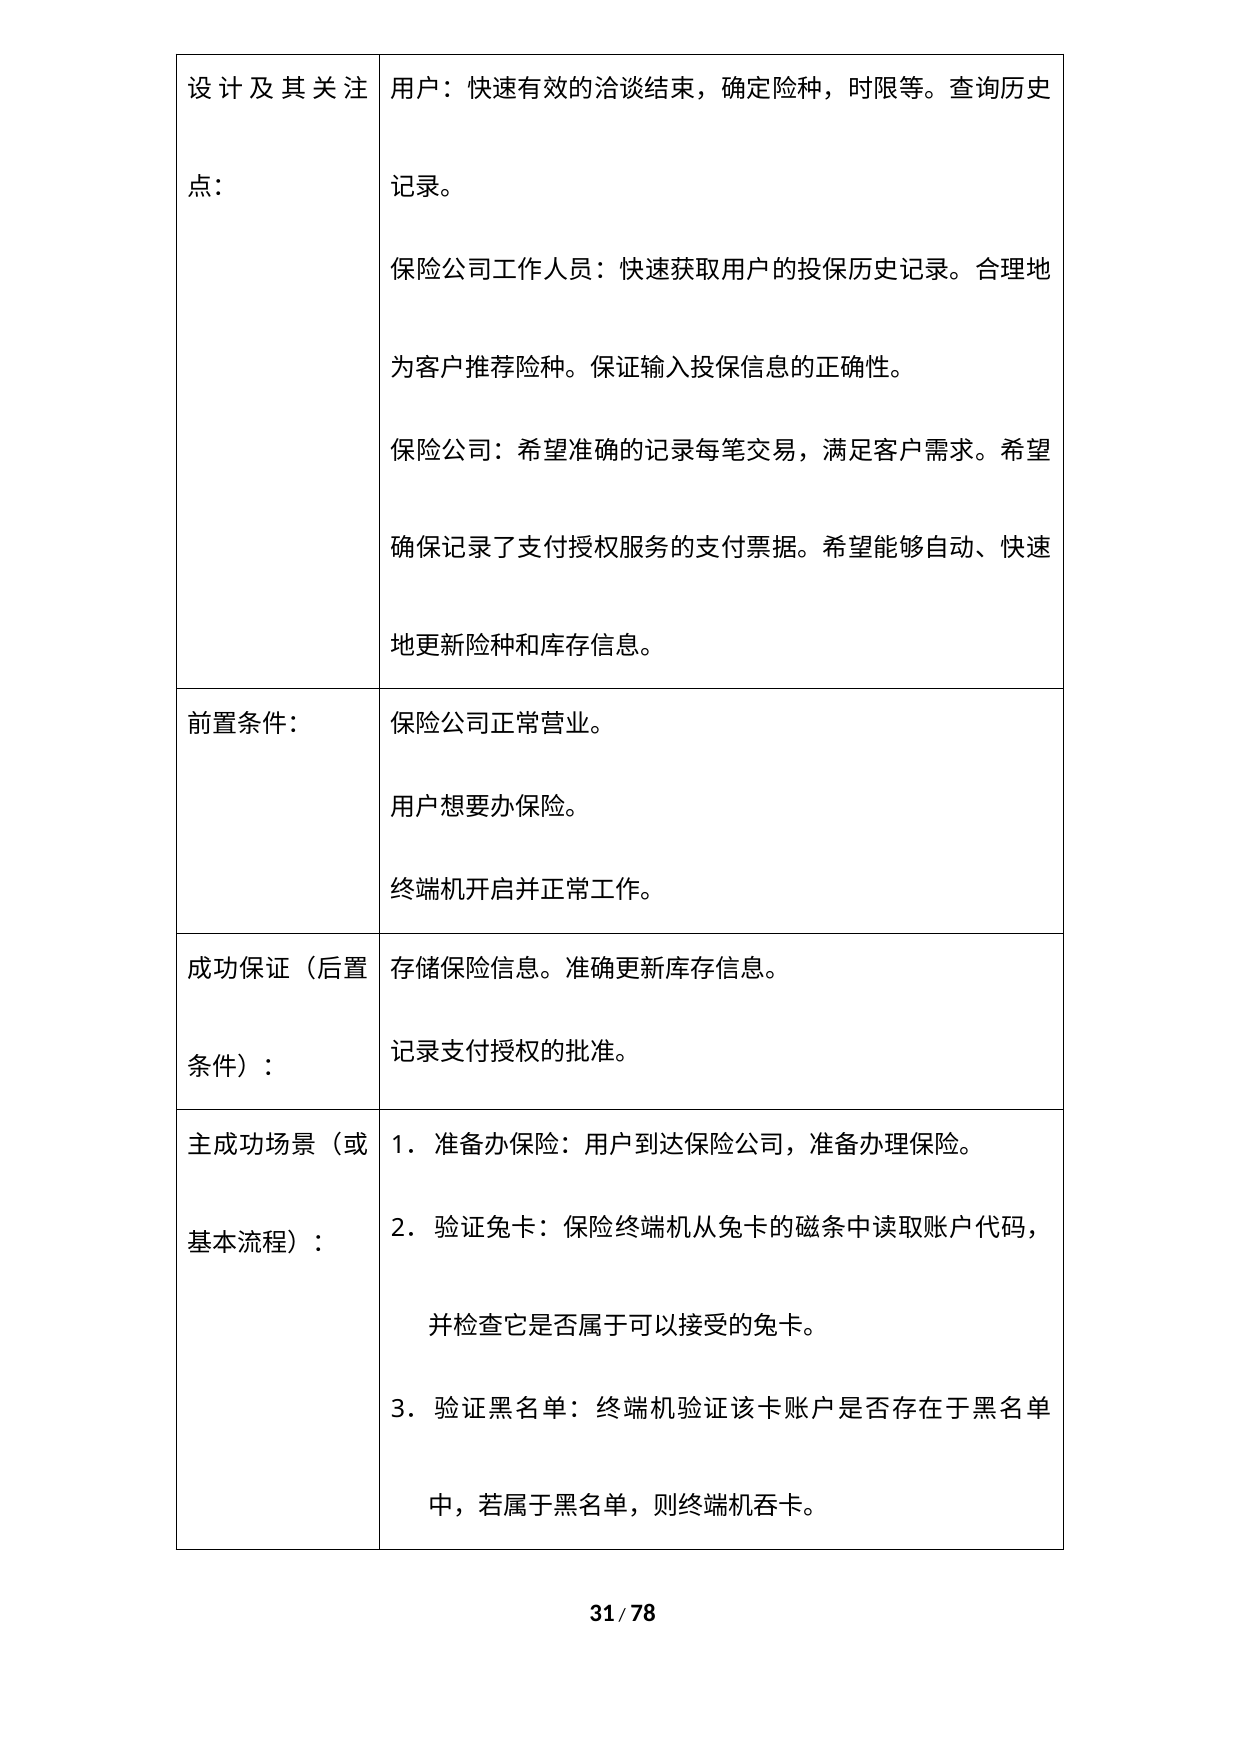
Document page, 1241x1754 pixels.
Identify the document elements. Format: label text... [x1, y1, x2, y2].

table_cell 存储保险信息。准确更新库存信息。 记录支付授权的批准。 [380, 934, 1063, 1109]
table_cell 设计及其关注点： [177, 55, 379, 688]
table_cell 保险公司正常营业。 用户想要办保险。 终端机开启并正常工作。 [380, 689, 1063, 933]
table_cell 主成功场景（或基本流程）： [177, 1110, 379, 1549]
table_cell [380, 1110, 1063, 1549]
table_cell 前置条件： [177, 689, 379, 933]
table_cell 成功保证（后置条件）： [177, 934, 379, 1109]
table_cell 用户：快速有效的洽谈结束，确定险种，时限等。查询历史记录。 保险公司工作人员：快速获取用户的投保历史记录。合理地为客户推荐险种。保证输入投保信息的正确性。 保险公司：希望准确的记录每笔交易，满足客户需求。希望确保记录了支付授权服务的支付票据。希望能够自动、快速地更新险种和库存信息。 [380, 55, 1063, 688]
